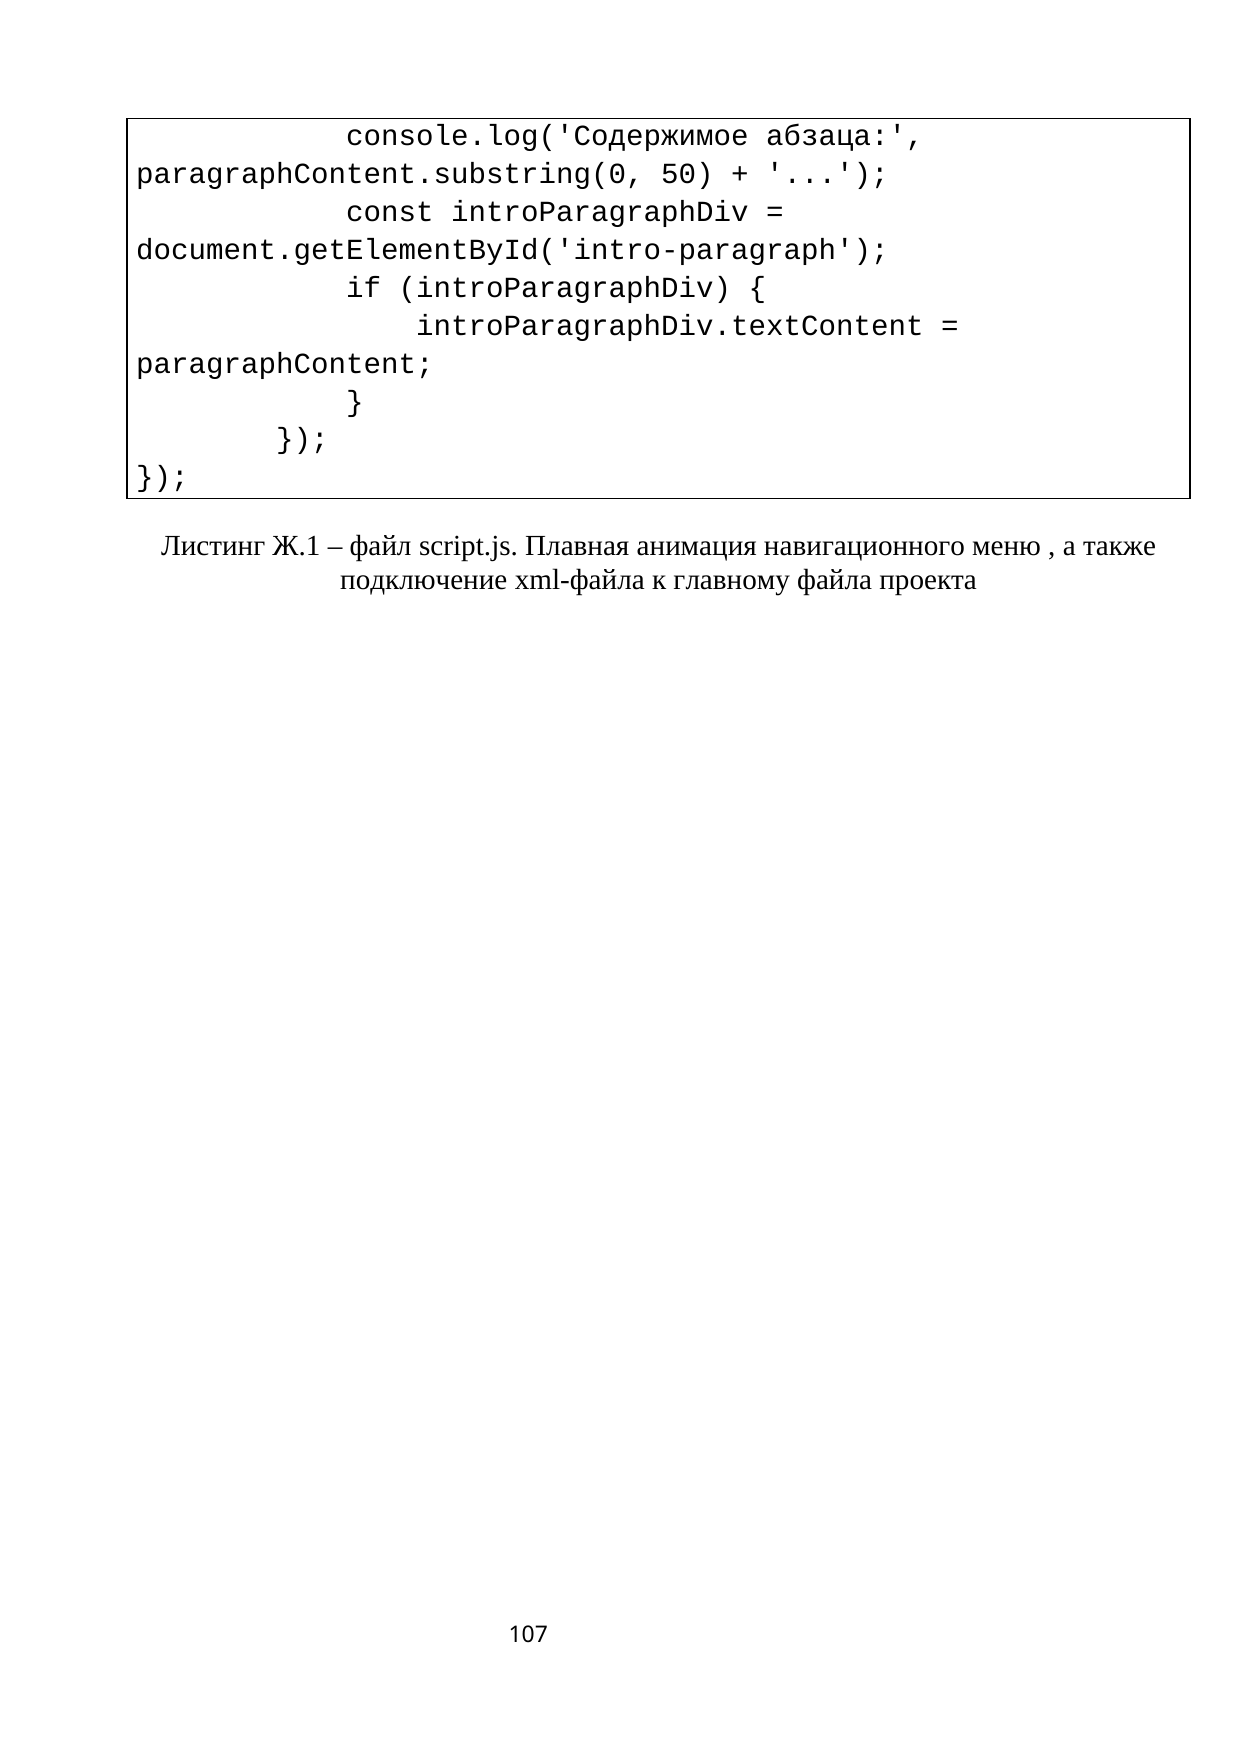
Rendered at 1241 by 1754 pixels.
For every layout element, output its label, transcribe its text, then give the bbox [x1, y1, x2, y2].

text const introParagraphDiv = document.getElementById('intro-paragraph'); [128, 194, 1189, 268]
text }); [128, 459, 1189, 498]
text console.log('Содержимое абзаца:', paragraphContent.substring(0, 50) + '...'); [128, 119, 1189, 192]
text if (introParagraphDiv) { [128, 270, 1189, 306]
text introParagraphDiv.textContent = paragraphContent; [128, 308, 1189, 382]
text Листинг Ж.1 – файл script.js. Плавная анимация навигационного меню , а также подключение xml-файла к главному файла проекта [136, 528, 1181, 596]
text } [128, 383, 1189, 420]
text }); [128, 421, 1189, 458]
